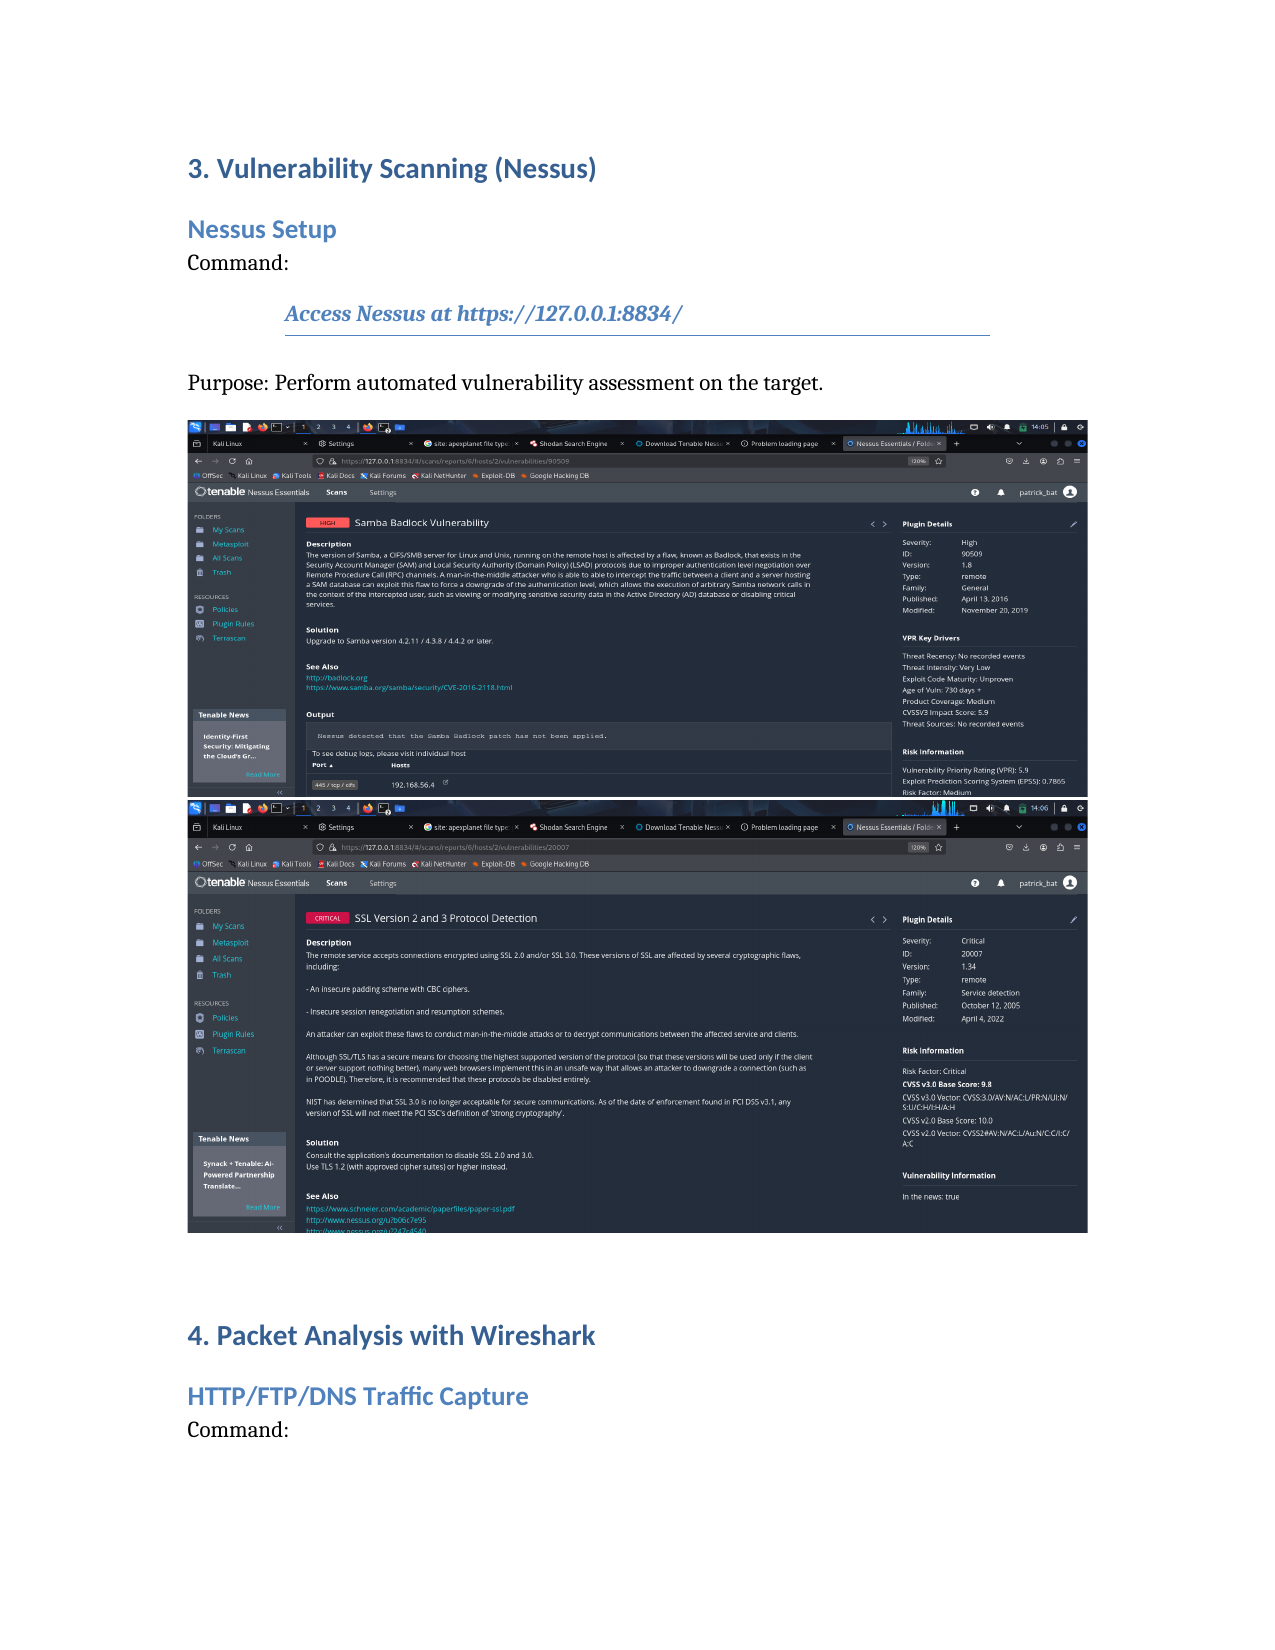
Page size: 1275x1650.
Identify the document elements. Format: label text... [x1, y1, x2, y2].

subtitle 3. Vulnerability Scanning (Nessus) [187, 150, 1087, 186]
picture [187, 800, 1088, 1233]
subtitle 4. Packet Analysis with Wireshark [187, 1317, 1087, 1352]
text Access Nessus at https://127.0.0.1:8834/ [285, 301, 990, 335]
text Command: [187, 250, 1087, 276]
subtitle Nessus Setup [187, 212, 1087, 245]
text Command: [187, 1417, 1087, 1443]
text Purpose: Perform automated vulnerability assessment on the target. [187, 369, 1087, 396]
picture [187, 420, 1088, 797]
subtitle HTTP/FTP/DNS Traffic Capture [187, 1379, 1087, 1412]
